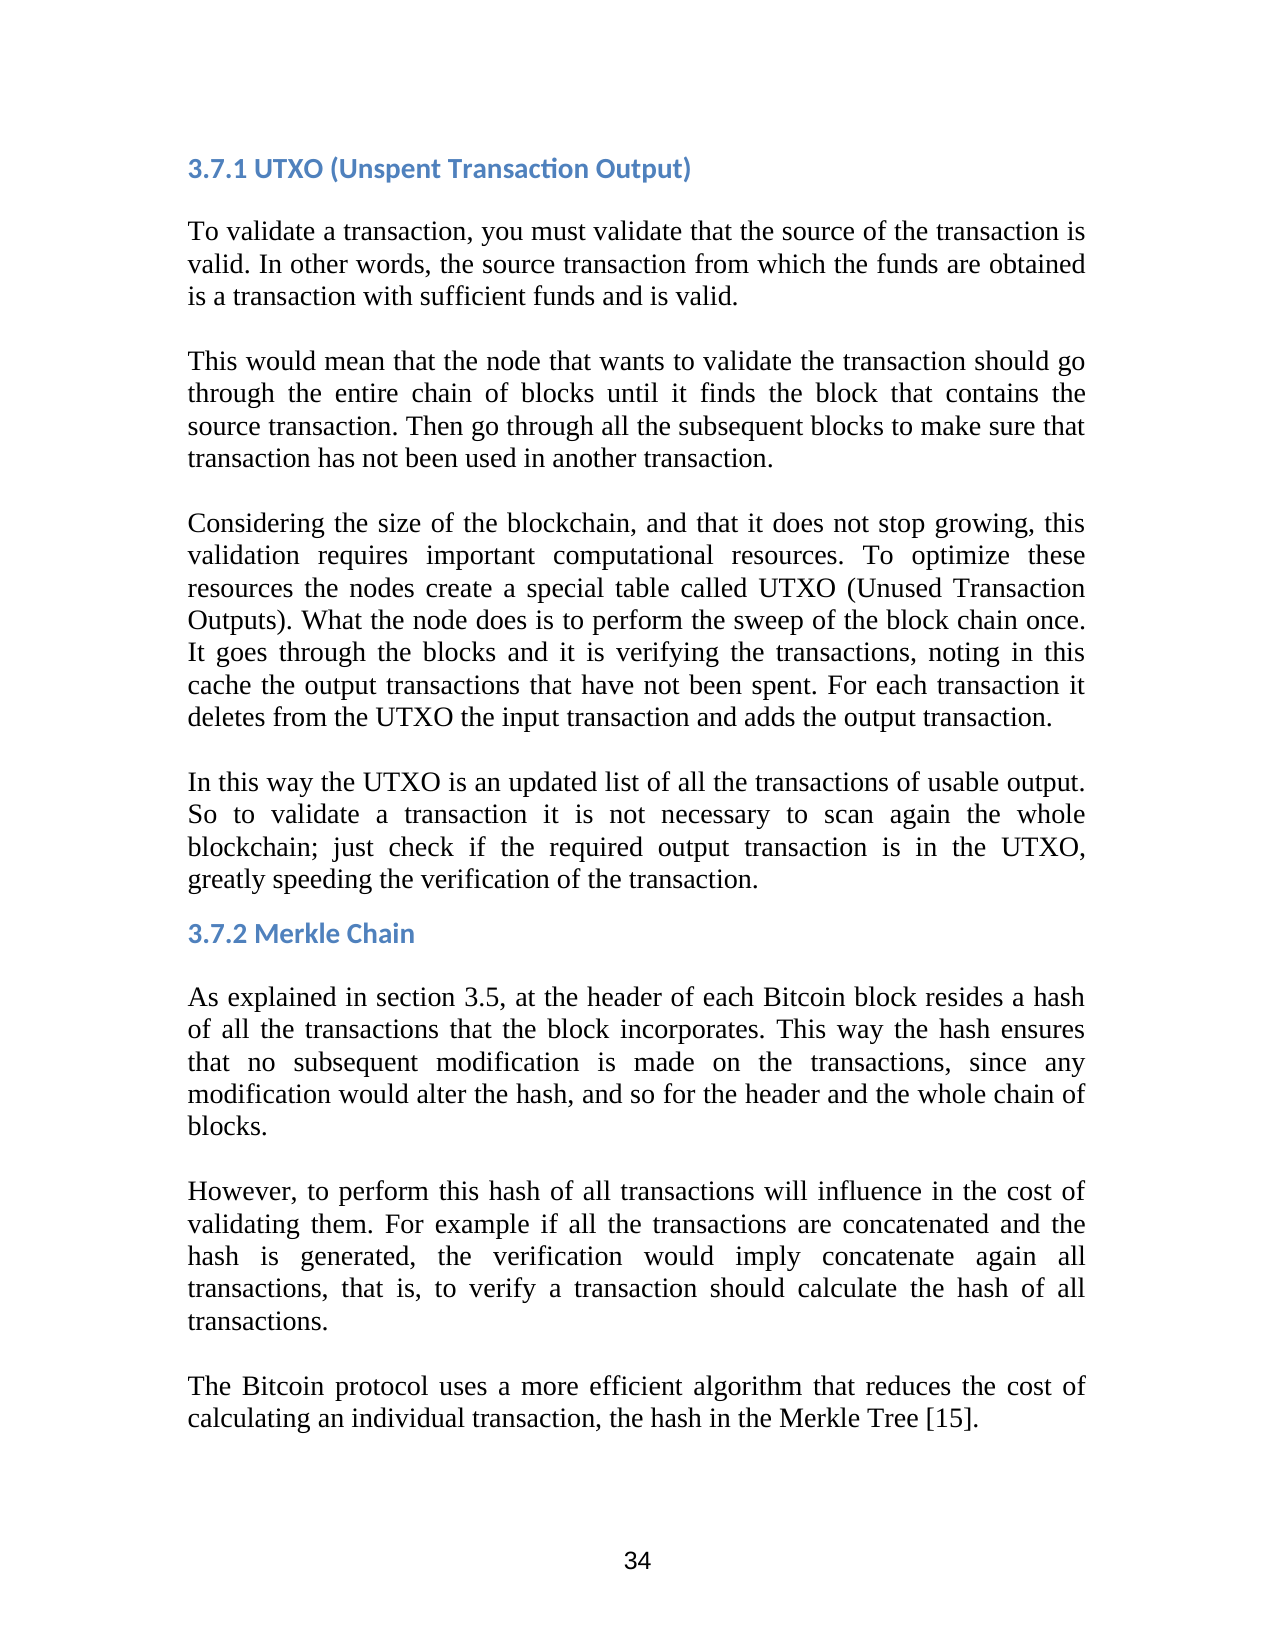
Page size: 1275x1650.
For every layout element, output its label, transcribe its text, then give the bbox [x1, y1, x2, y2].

text However, to perform this hash of all transactions will influence in the cost of validating them. For example if all the transactions are concatenated and the hash is generated, the verification would imply concatenate again all transactions, that is, to verify a transaction should calculate the hash of all transactions. [187, 1174, 1087, 1336]
subtitle 3.7.2 Merkle Chain [187, 916, 1087, 951]
text As explained in section 3.5, at the header of each Bitcoin block resides a hash of all the transactions that the block incorporates. This way the hash ensures that no subsequent modification is made on the transactions, since any modification would alter the hash, and so for the header and the whole chain of blocks. [187, 980, 1087, 1142]
text To validate a transaction, you must validate that the source of the transaction is valid. In other words, the source transaction from which the funds are obtained is a transaction with sufficient funds and is valid. [187, 214, 1087, 312]
text In this way the UTXO is an updated list of all the transactions of usable output. So to validate a transaction it is not necessary to scan again the whole blockchain; just check if the required output transaction is in the UTXO, greatly speeding the verification of the transaction. [187, 765, 1087, 895]
text This would mean that the node that wants to validate the transaction should go through the entire chain of blocks until it finds the block that contains the source transaction. Then go through all the subsequent blocks to make sure that transaction has not been used in another transaction. [187, 344, 1087, 473]
text Considering the size of the blockchain, and that it does not stop growing, this validation requires important computational resources. To optimize these resources the nodes create a special table called UTXO (Unused Transaction Outputs). What the node does is to perform the sweep of the block chain once. It goes through the blocks and it is verifying the transactions, noting in this cache the output transactions that have not been spent. For each transaction it deletes from the UTXO the input transaction and adds the output transaction. [187, 506, 1087, 733]
text The Bitcoin protocol uses a more efficient algorithm that reduces the cost of calculating an individual transaction, the hash in the Merkle Tree [15]. [187, 1369, 1087, 1433]
subtitle 3.7.1 UTXO (Unspent Transaction Output) [187, 150, 1087, 186]
